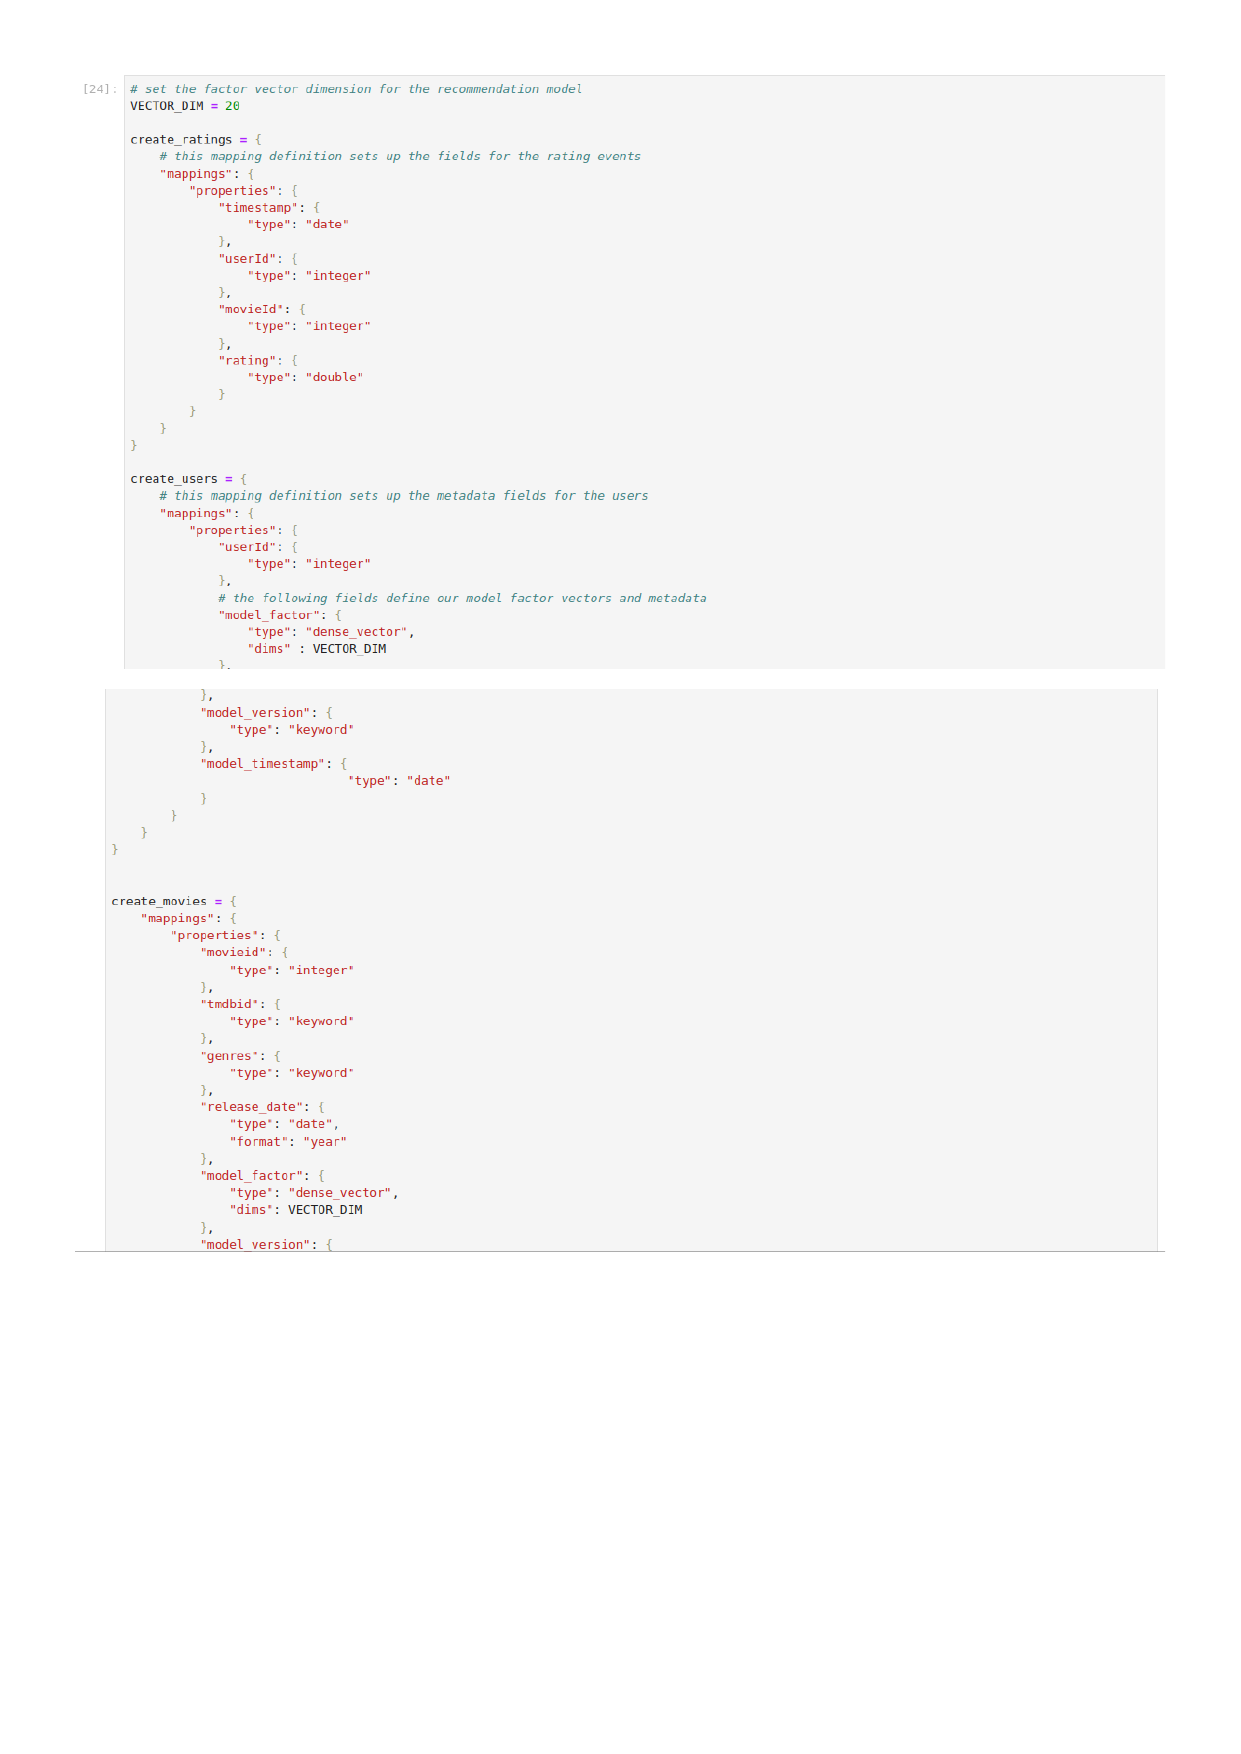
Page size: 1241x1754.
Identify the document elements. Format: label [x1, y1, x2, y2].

picture [75, 689, 1166, 1252]
picture [75, 75, 1166, 669]
